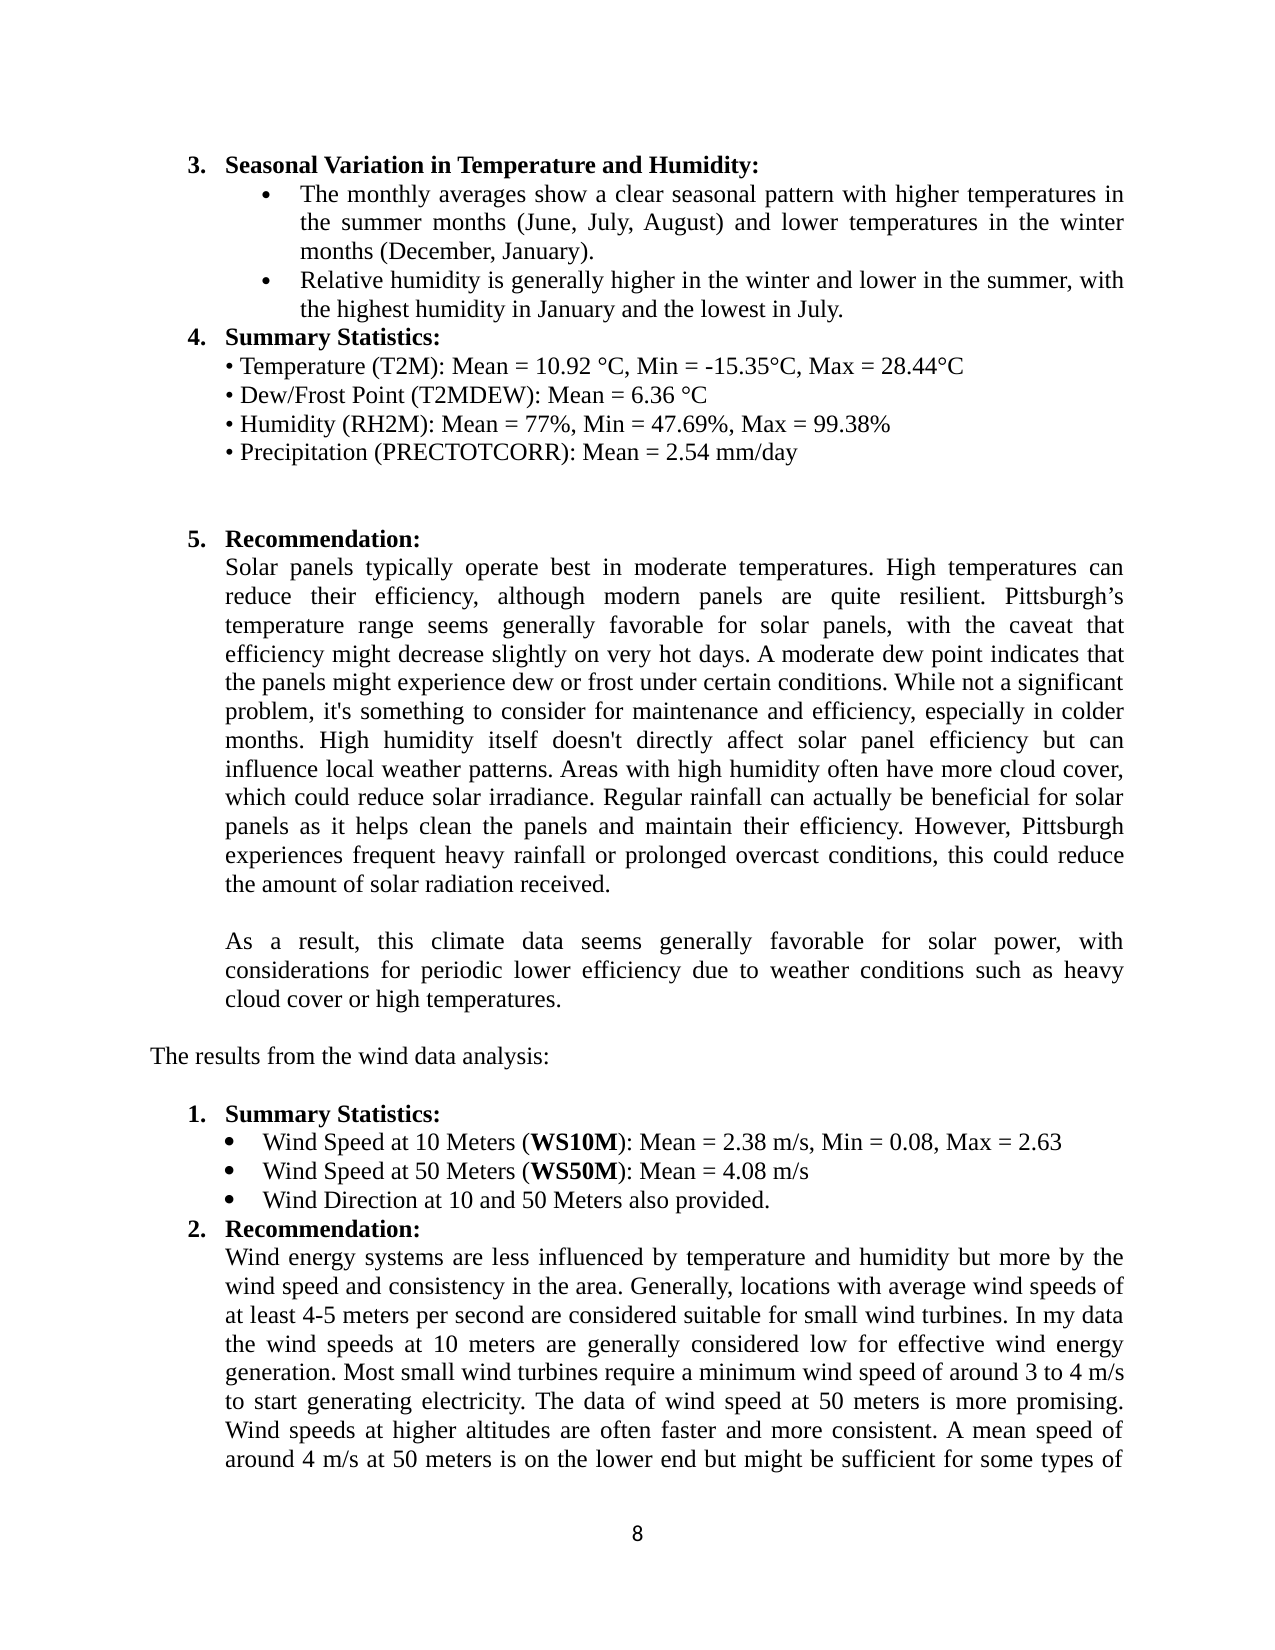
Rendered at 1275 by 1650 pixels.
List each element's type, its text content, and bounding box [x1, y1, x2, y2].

list Recommendation: [187, 1214, 1125, 1242]
list • Dew/Frost Point (T2MDEW): Mean = 6.36 °C [225, 380, 1125, 409]
list • Precipitation (PRECTOTCORR): Mean = 2.54 mm/day [225, 437, 1125, 466]
list Recommendation: [187, 524, 1125, 552]
list Summary Statistics: [187, 322, 1125, 351]
list • Temperature (T2M): Mean = 10.92 °C, Min = -15.35°C, Max = 28.44°C [225, 351, 1125, 380]
text The results from the wind data analysis: [150, 1041, 1125, 1070]
list Relative humidity is generally higher in the winter and lower in the summer, with the highest humidity in January and the lowest in July. [262, 265, 1125, 322]
list Wind Speed at 10 Meters (WS10M): Mean = 2.38 m/s, Min = 0.08, Max = 2.63 [225, 1127, 1125, 1156]
list Summary Statistics: [187, 1099, 1125, 1127]
list As a result, this climate data seems generally favorable for solar power, with considerations for periodic lower efficiency due to weather conditions such as heavy cloud cover or high temperatures. [225, 926, 1125, 1012]
list Wind Direction at 10 and 50 Meters also provided. [225, 1185, 1125, 1214]
list • Humidity (RH2M): Mean = 77%, Min = 47.69%, Max = 99.38% [225, 409, 1125, 437]
list Wind Speed at 50 Meters (WS50M): Mean = 4.08 m/s [225, 1156, 1125, 1185]
list Seasonal Variation in Temperature and Humidity: [187, 150, 1125, 179]
list Solar panels typically operate best in moderate temperatures. High temperatures can reduce their efficiency, although modern panels are quite resilient. Pittsburgh’s temperature range seems generally favorable for solar panels, with the caveat that efficiency might decrease slightly on very hot days. A moderate dew point indicates that the panels might experience dew or frost under certain conditions. While not a significant problem, it's something to consider for maintenance and efficiency, especially in colder months. High humidity itself doesn't directly affect solar panel efficiency but can influence local weather patterns. Areas with high humidity often have more cloud cover, which could reduce solar irradiance. Regular rainfall can actually be beneficial for solar panels as it helps clean the panels and maintain their efficiency. However, Pittsburgh experiences frequent heavy rainfall or prolonged overcast conditions, this could reduce the amount of solar radiation received. [225, 552, 1125, 897]
list The monthly averages show a clear seasonal pattern with higher temperatures in the summer months (June, July, August) and lower temperatures in the winter months (December, January). [262, 179, 1125, 265]
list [225, 1242, 1125, 1472]
